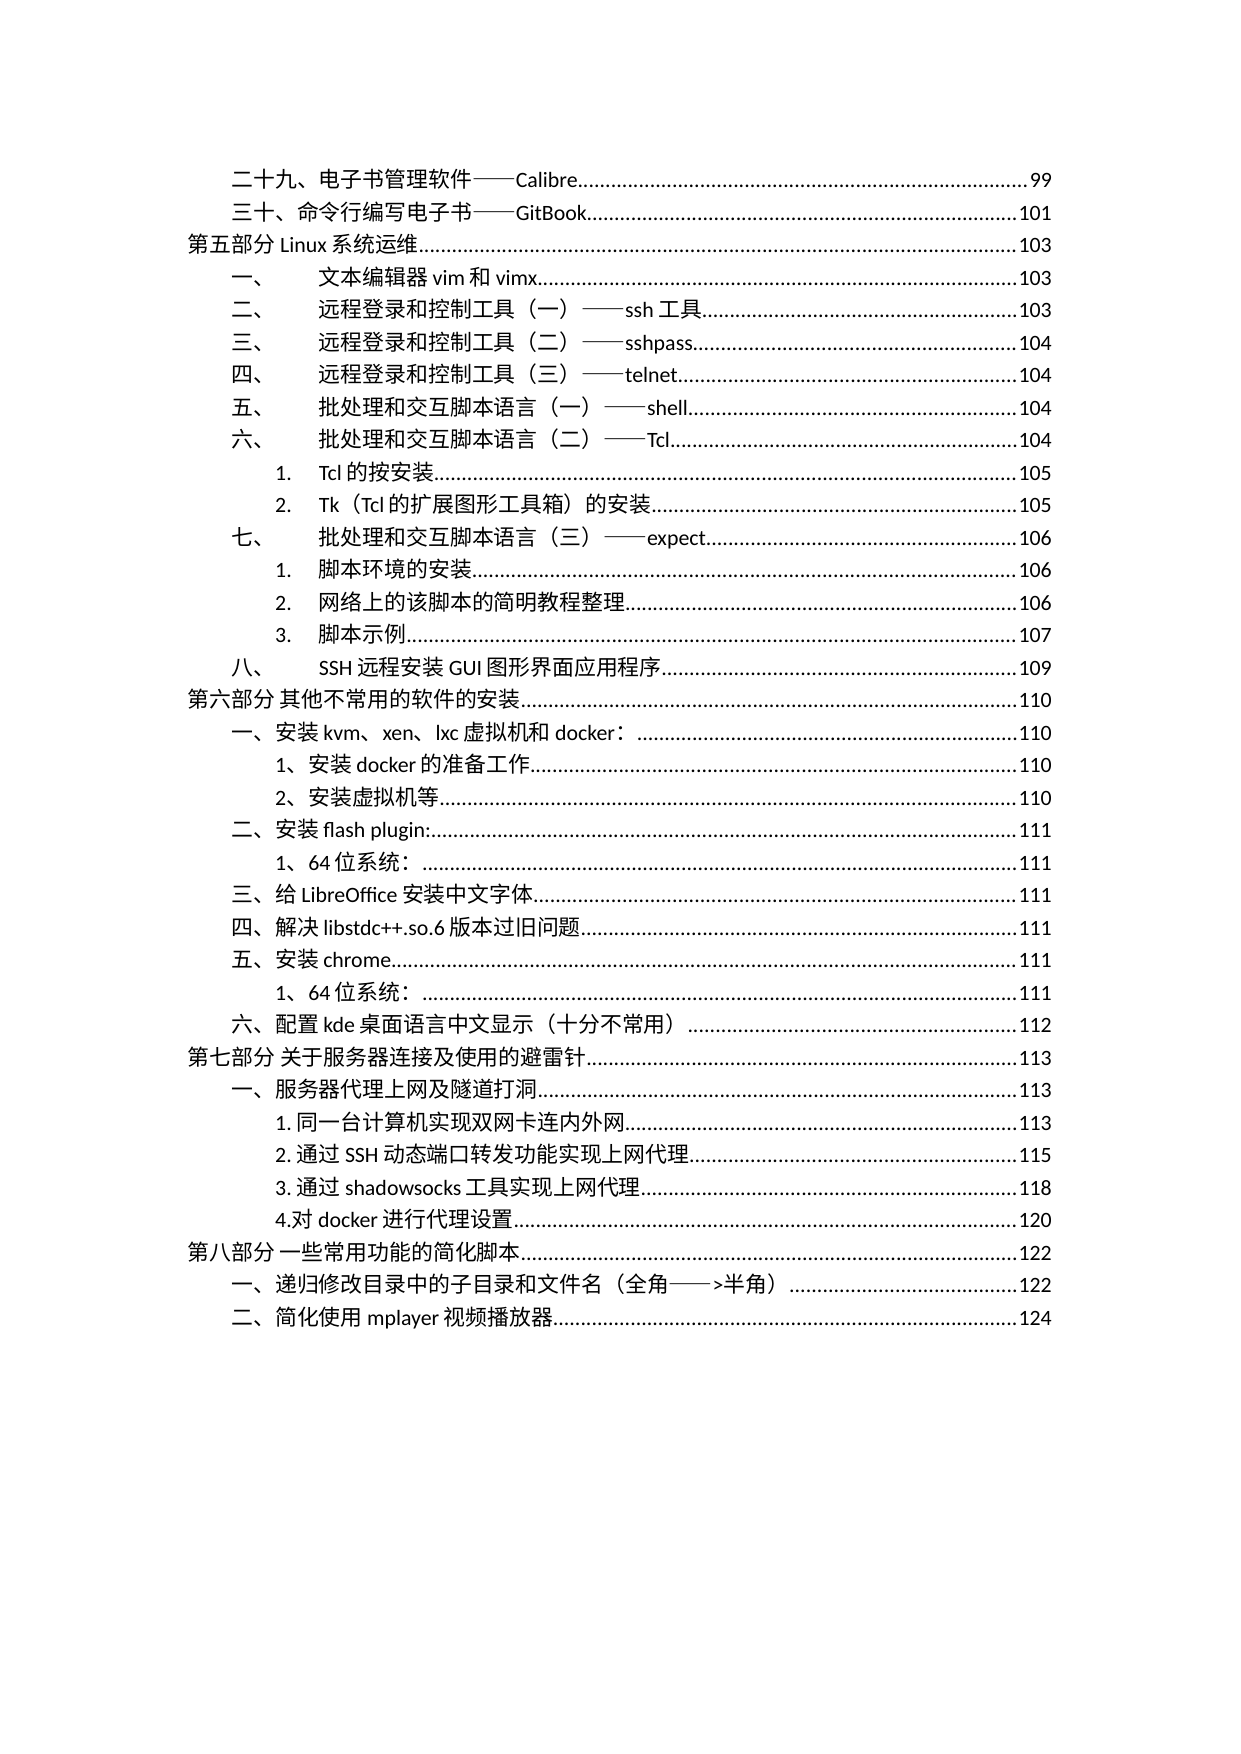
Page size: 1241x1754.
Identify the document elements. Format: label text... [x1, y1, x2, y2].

text 4.对docker进行代理设置 120 [275, 1202, 1053, 1234]
text 二、 远程登录和控制工具（一）——ssh工具 103 [231, 292, 1053, 324]
text 三十、命令行编写电子书——GitBook 101 [231, 194, 1053, 227]
text 三、 远程登录和控制工具（二）——sshpass 104 [231, 324, 1053, 357]
text 2、安装虚拟机等 110 [275, 779, 1053, 812]
text 六、 批处理和交互脚本语言（二）——Tcl 104 [231, 422, 1053, 454]
text 1. 脚本环境的安装 106 [275, 552, 1053, 584]
text 一、服务器代理上网及隧道打洞 113 [231, 1072, 1053, 1104]
text 一、 文本编辑器vim和vimx 103 [231, 259, 1053, 292]
text 3. 脚本示例 107 [275, 617, 1053, 649]
text 1. 同一台计算机实现双网卡连内外网 113 [275, 1104, 1053, 1137]
text 2. Tk（Tcl的扩展图形工具箱）的安装 105 [275, 487, 1053, 519]
text 三、给LibreOffice安装中文字体 111 [231, 877, 1053, 909]
text 1、64位系统： 111 [275, 974, 1053, 1007]
text 一、递归修改目录中的子目录和文件名（全角——>半角） 122 [231, 1267, 1053, 1299]
text 二、安装flash plugin: 111 [231, 812, 1053, 844]
text 四、 远程登录和控制工具（三）——telnet 104 [231, 357, 1053, 389]
text 第八部分 一些常用功能的简化脚本 122 [187, 1234, 1053, 1267]
text 第七部分 关于服务器连接及使用的避雷针 113 [187, 1039, 1053, 1072]
text 四、解决libstdc++.so.6版本过旧问题 111 [231, 909, 1053, 942]
text 3. 通过shadowsocks工具实现上网代理 118 [275, 1169, 1053, 1202]
text 六、配置kde桌面语言中文显示（十分不常用） 112 [231, 1007, 1053, 1039]
text 1、64位系统： 111 [275, 844, 1053, 877]
text 五、安装chrome 111 [231, 942, 1053, 974]
text 1. Tcl的按安装 105 [275, 454, 1053, 487]
text 五、 批处理和交互脚本语言（一）——shell 104 [231, 389, 1053, 422]
text 二、简化使用mplayer视频播放器 124 [231, 1299, 1053, 1332]
text 一、安装kvm、xen、lxc虚拟机和docker： 110 [231, 714, 1053, 747]
text 2. 通过SSH动态端口转发功能实现上网代理 115 [275, 1137, 1053, 1169]
text 八、 SSH远程安装GUI图形界面应用程序 109 [231, 649, 1053, 682]
text 二十九、电子书管理软件——Calibre 99 [231, 162, 1053, 194]
text 1、安装docker的准备工作 110 [275, 747, 1053, 779]
text 第五部分 Linux系统运维 103 [187, 227, 1053, 259]
text 2. 网络上的该脚本的简明教程整理 106 [275, 584, 1053, 617]
text 第六部分 其他不常用的软件的安装 110 [187, 682, 1053, 714]
text 七、 批处理和交互脚本语言（三）——expect 106 [231, 519, 1053, 552]
